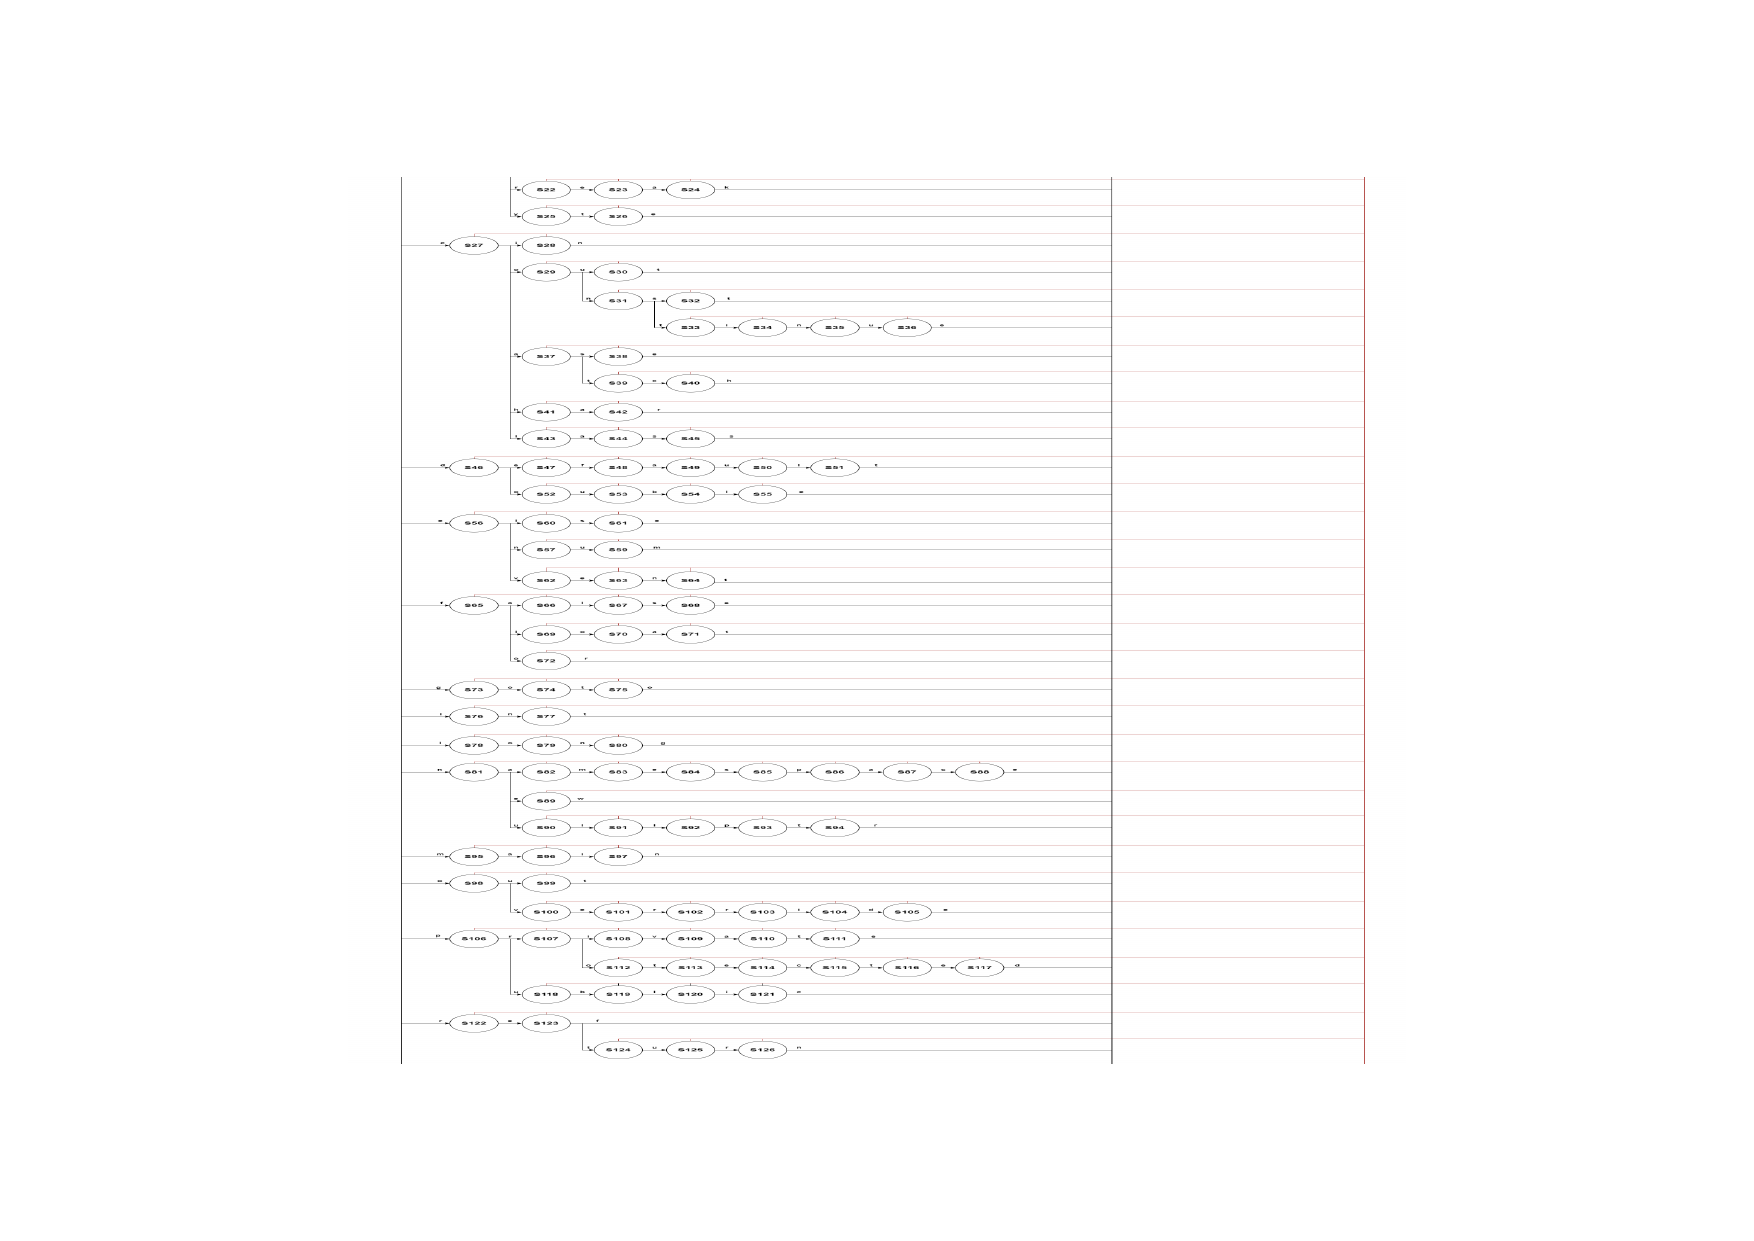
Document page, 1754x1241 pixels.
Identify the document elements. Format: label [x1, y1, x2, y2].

picture [347, 177, 1407, 1064]
